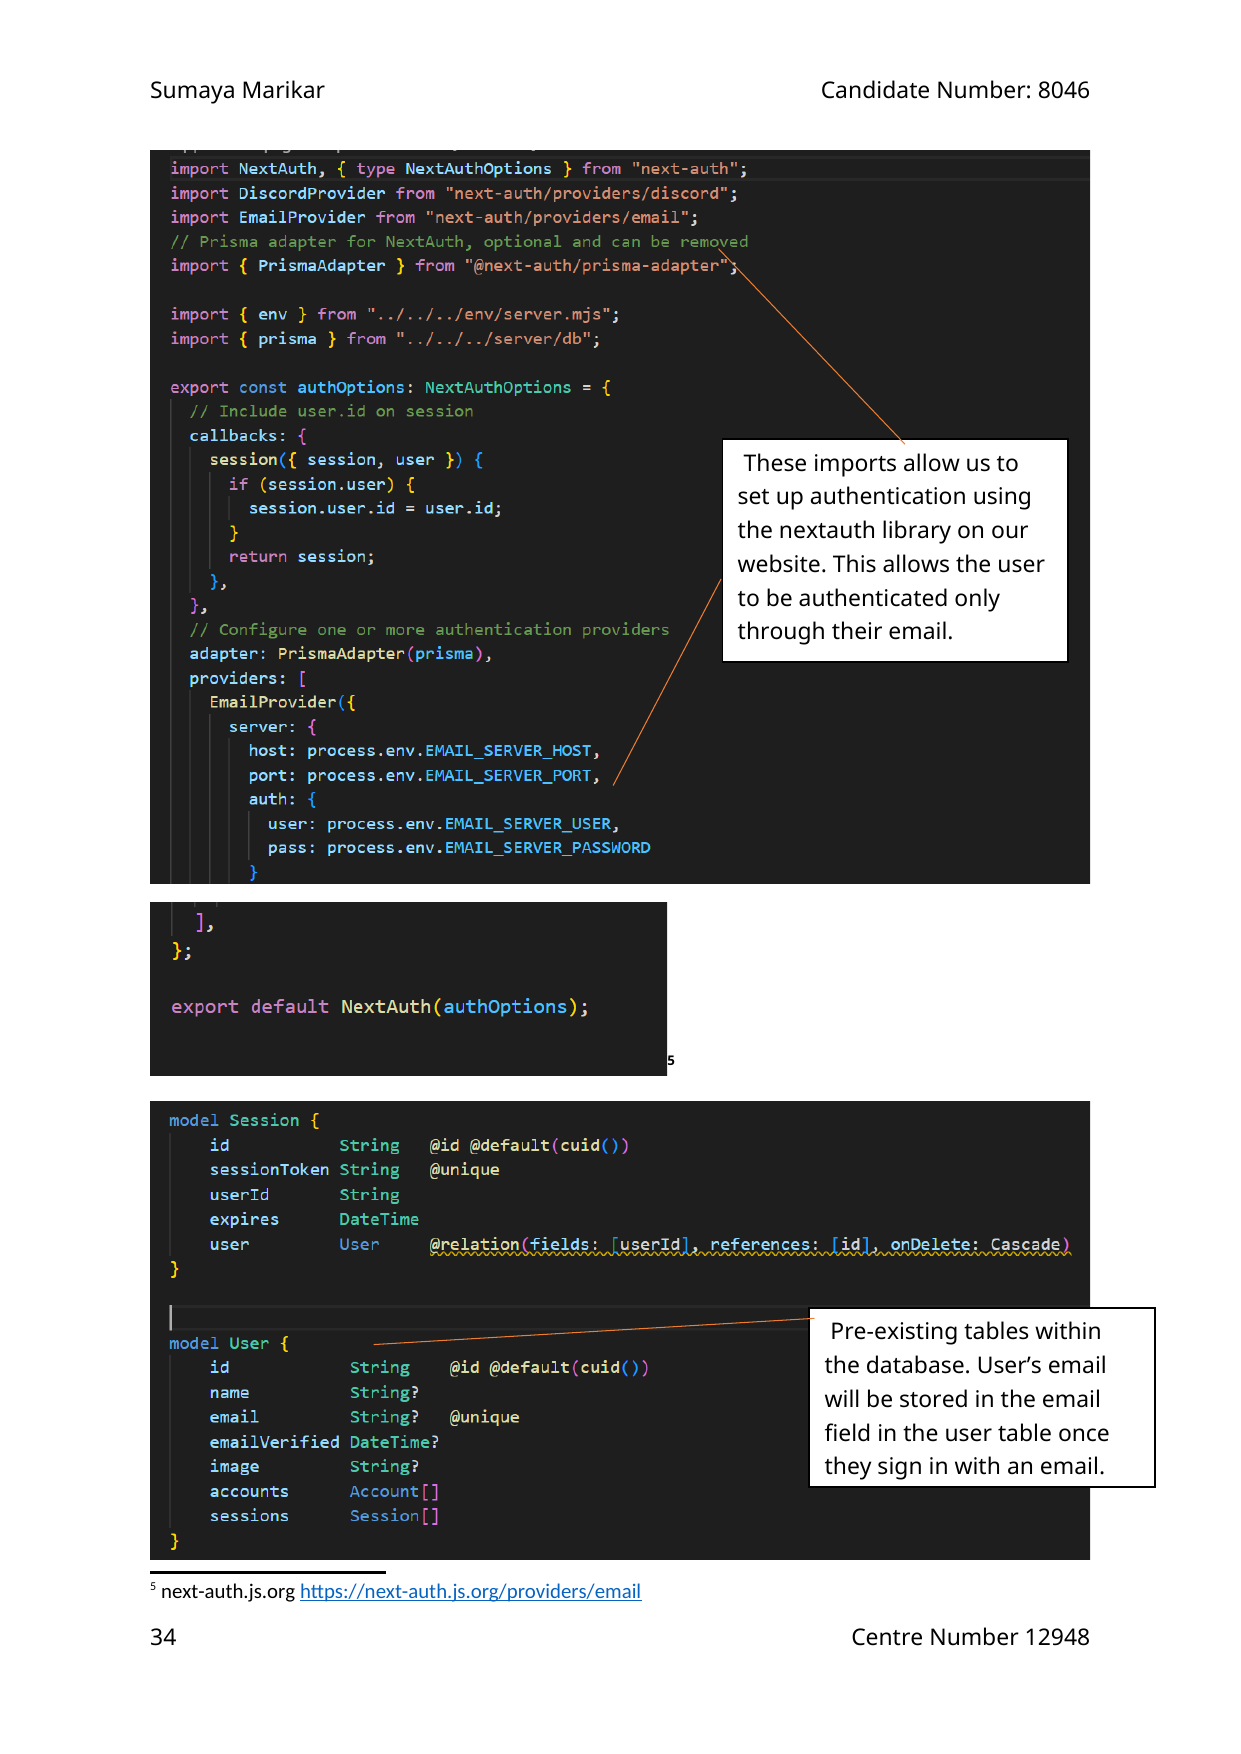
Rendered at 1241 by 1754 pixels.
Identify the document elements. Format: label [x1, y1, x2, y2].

picture [150, 1101, 1091, 1560]
picture [150, 150, 1091, 884]
picture [150, 902, 668, 1076]
